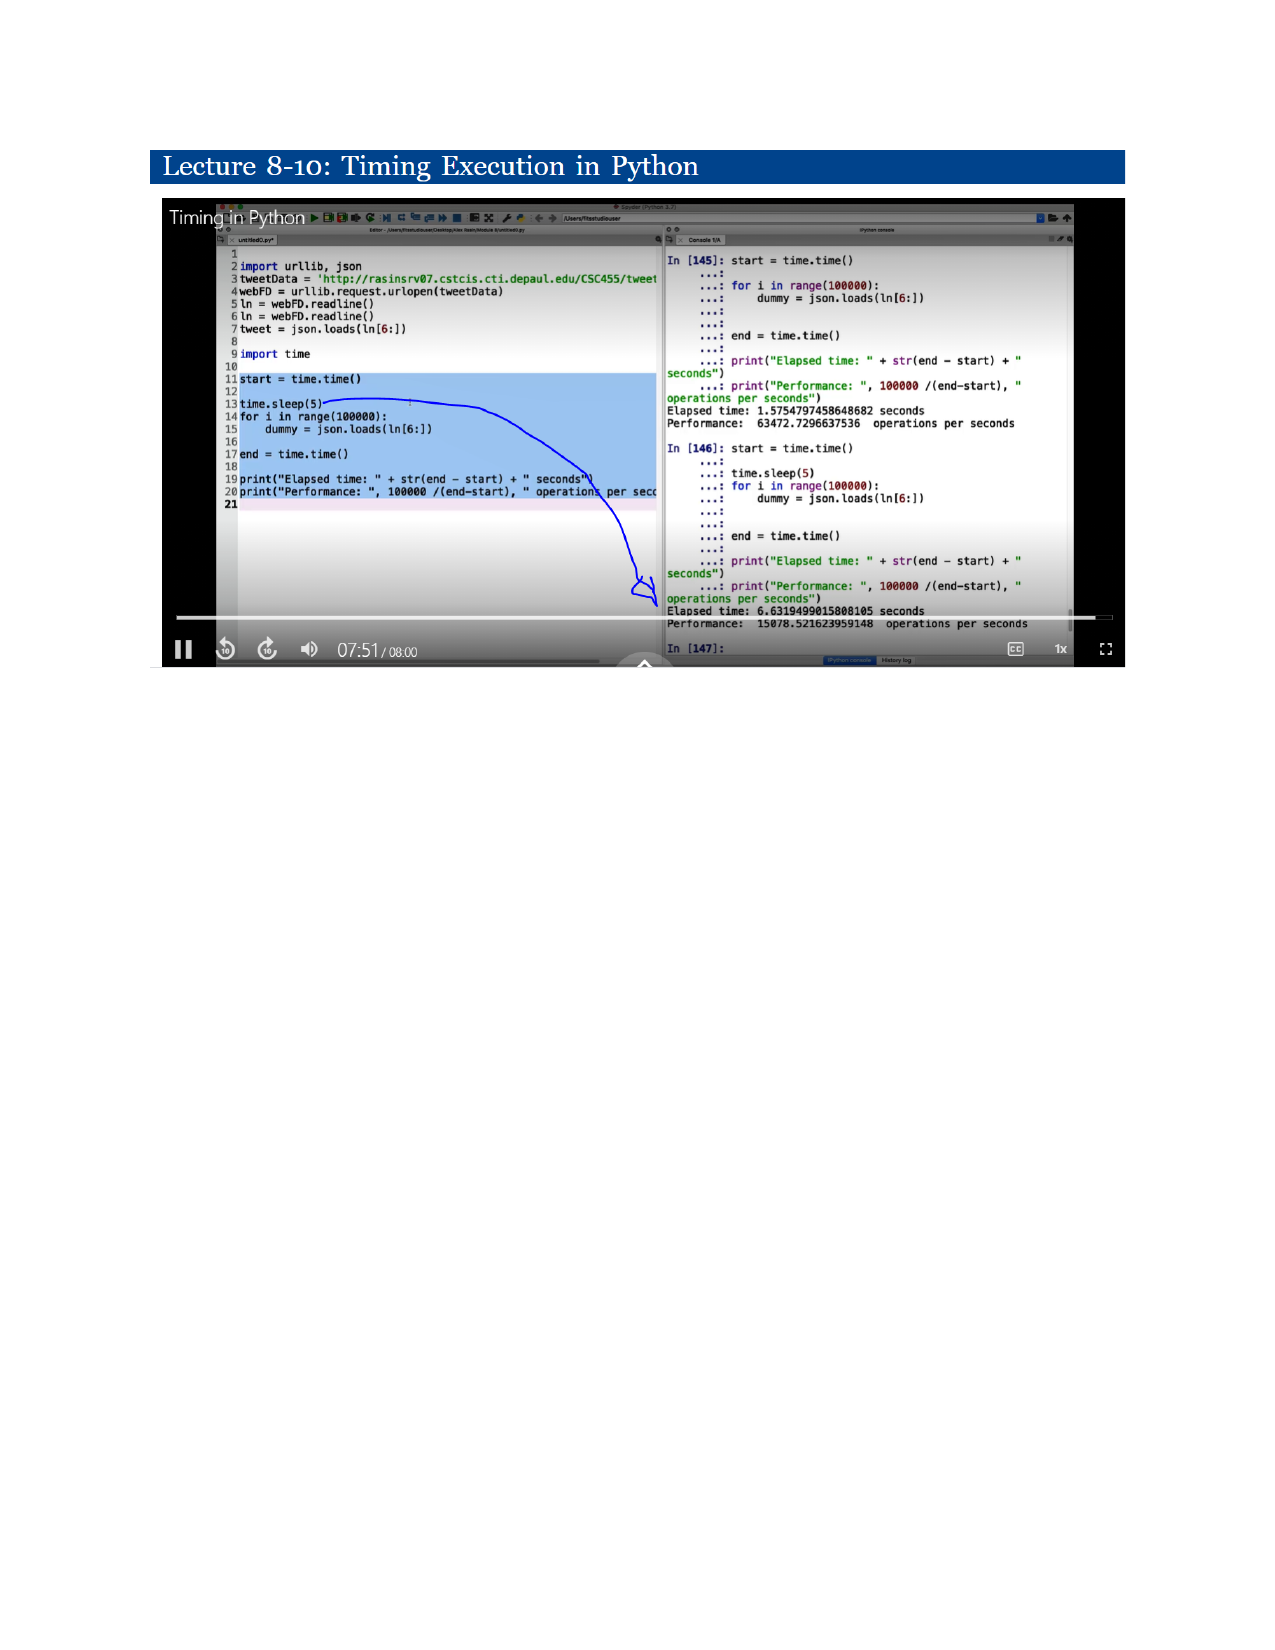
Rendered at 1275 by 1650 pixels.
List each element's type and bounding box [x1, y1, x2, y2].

picture [150, 150, 1125, 669]
